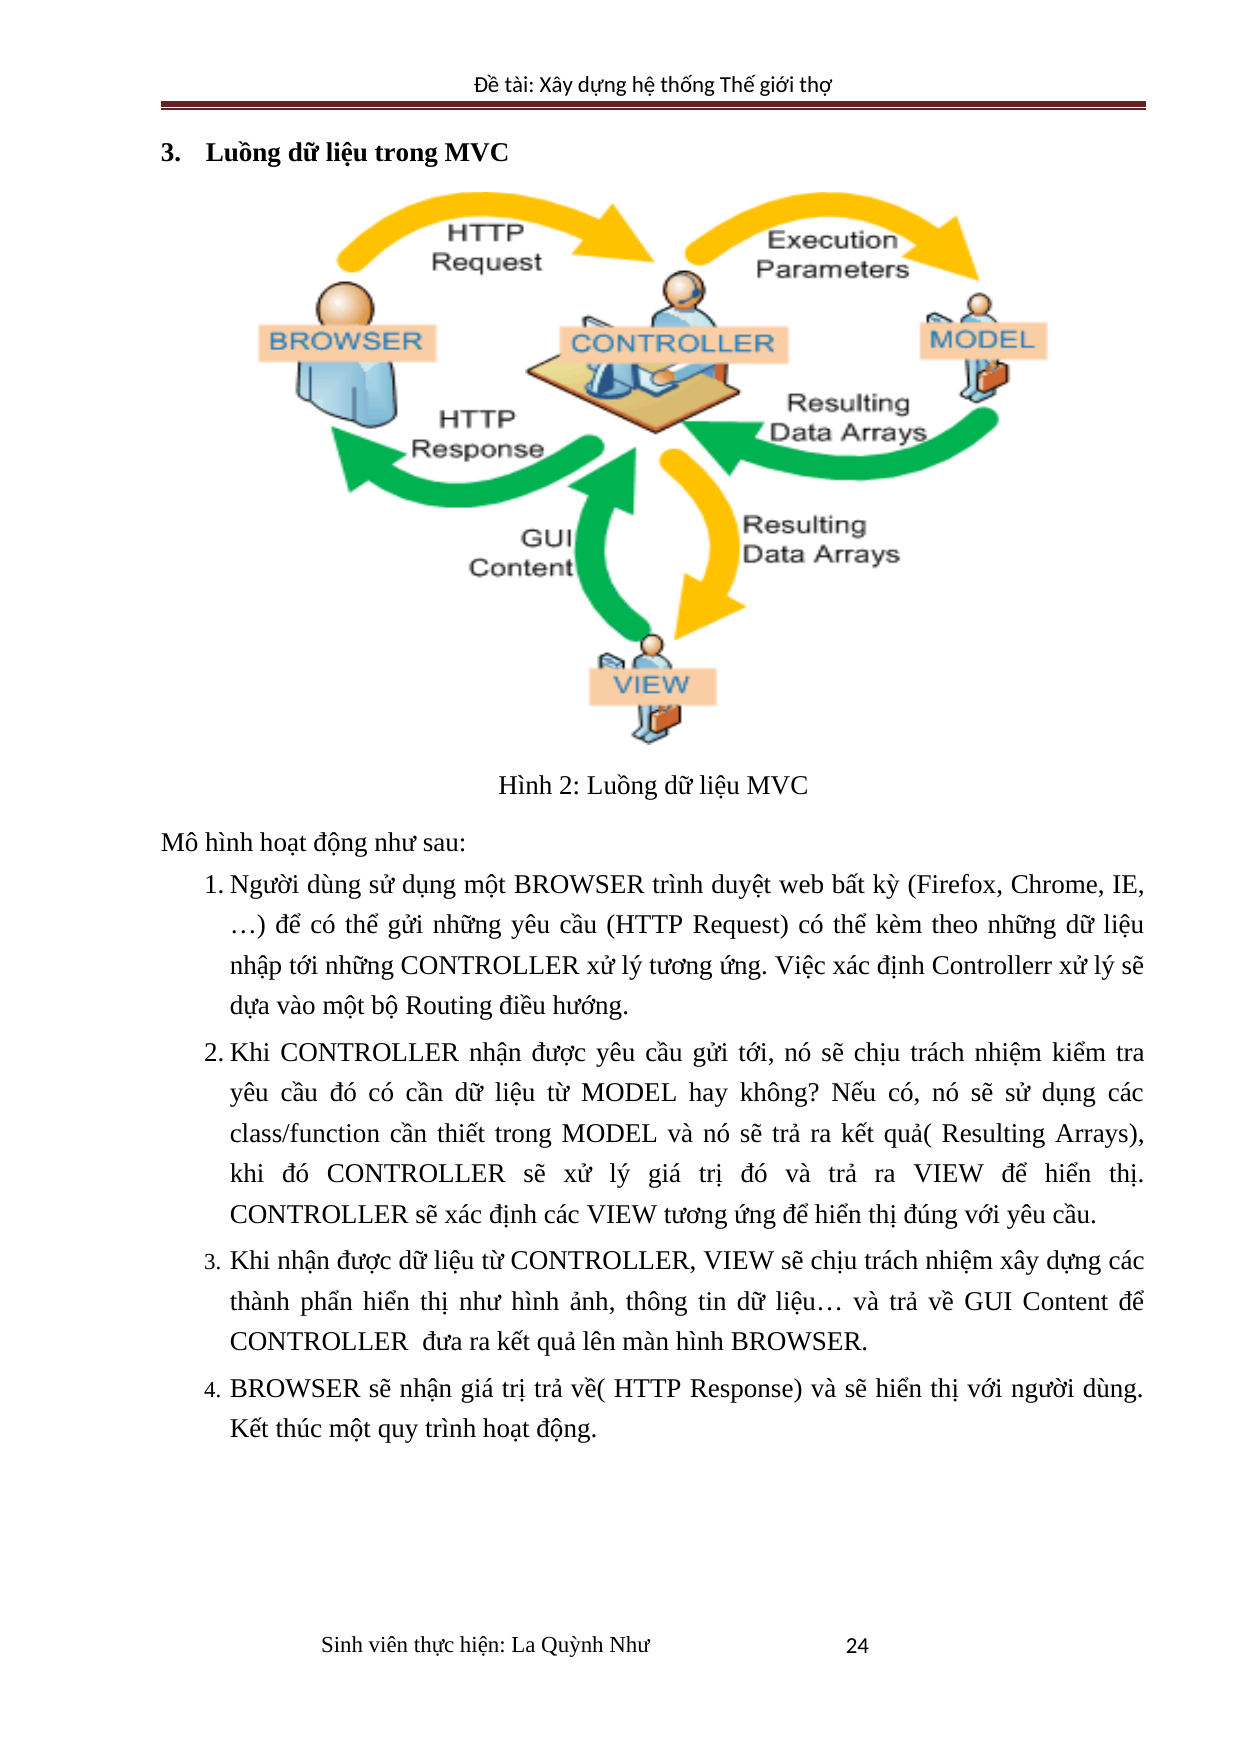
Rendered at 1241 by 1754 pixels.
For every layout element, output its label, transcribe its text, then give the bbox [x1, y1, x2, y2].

list Khi CONTROLLER nhận được yêu cầu gửi tới, nó sẽ chịu trách nhiệm kiểm tra yêu cầu đó có cần dữ liệu từ MODEL hay không? Nếu có, nó sẽ sử dụng các class/function cần thiết trong MODEL và nó sẽ trả ra kết quả( Resulting Arrays), khi đó CONTROLLER sẽ xử lý giá trị đó và trả ra VIEW để hiển thị. CONTROLLER sẽ xác định các VIEW tương ứng để hiển thị đúng với yêu cầu. [204, 1036, 1146, 1229]
list Luồng dữ liệu trong MVC [161, 136, 1146, 167]
list Hình 2: Luồng dữ liệu MVC [161, 769, 1146, 800]
list Người dùng sử dụng một BROWSER trình duyệt web bất kỳ (Firefox, Chrome, IE,…) để có thể gửi những yêu cầu (HTTP Request) có thể kèm theo những dữ liệu nhập tới những CONTROLLER xử lý tương ứng. Việc xác định Controllerr xử lý sẽ dựa vào một bộ Routing điều hướng. [204, 868, 1146, 1021]
text Mô hình hoạt động như sau: [161, 826, 1146, 857]
picture [258, 192, 1049, 745]
list Khi nhận được dữ liệu từ CONTROLLER, VIEW sẽ chịu trách nhiệm xây dựng các thành phẩn hiển thị như hình ảnh, thông tin dữ liệu… và trả về GUI Content để CONTROLLER đưa ra kết quả lên màn hình BROWSER. [204, 1244, 1146, 1356]
list BROWSER sẽ nhận giá trị trả về( HTTP Response) và sẽ hiển thị với người dùng. Kết thúc một quy trình hoạt động. [204, 1372, 1146, 1443]
